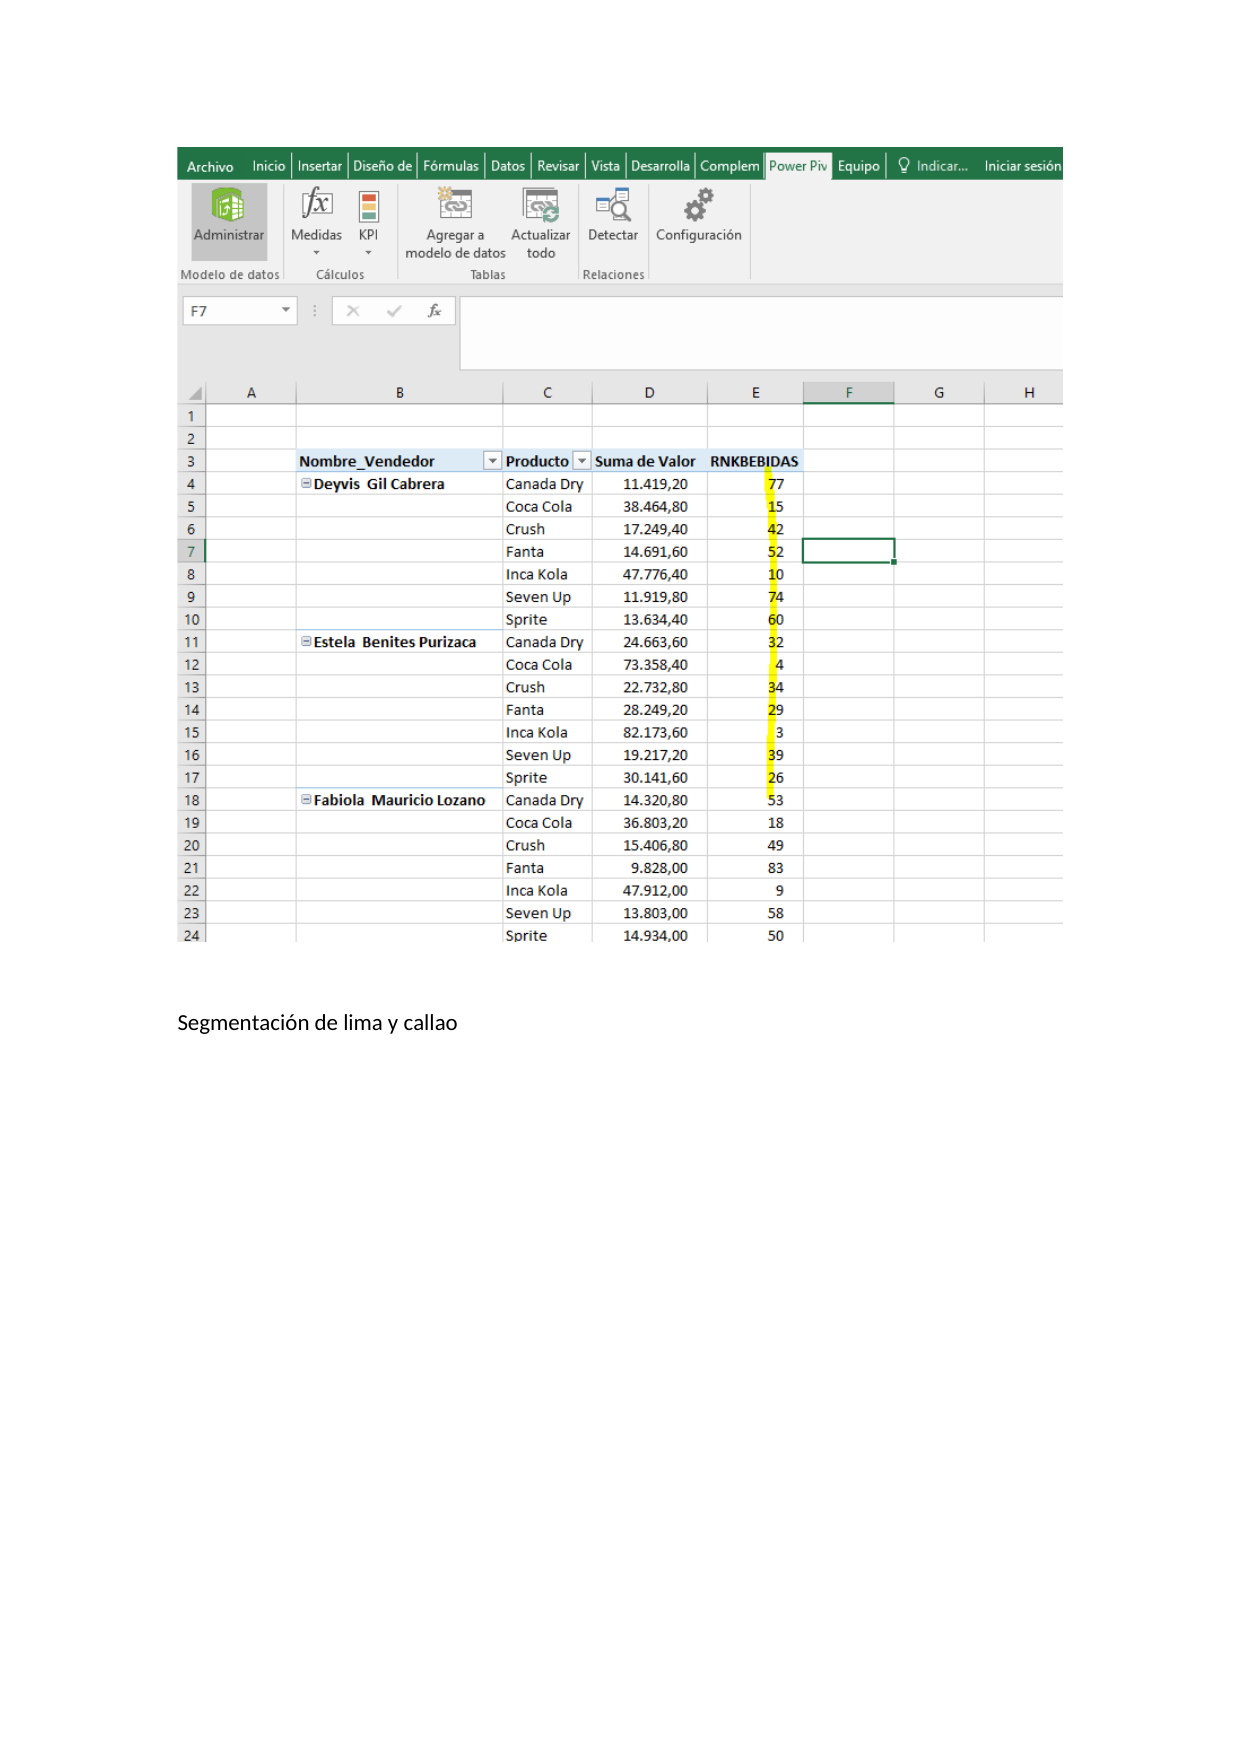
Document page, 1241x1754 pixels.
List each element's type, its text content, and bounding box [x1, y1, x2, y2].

text Segmentación de lima y callao [177, 1008, 1063, 1036]
picture [177, 147, 1063, 942]
